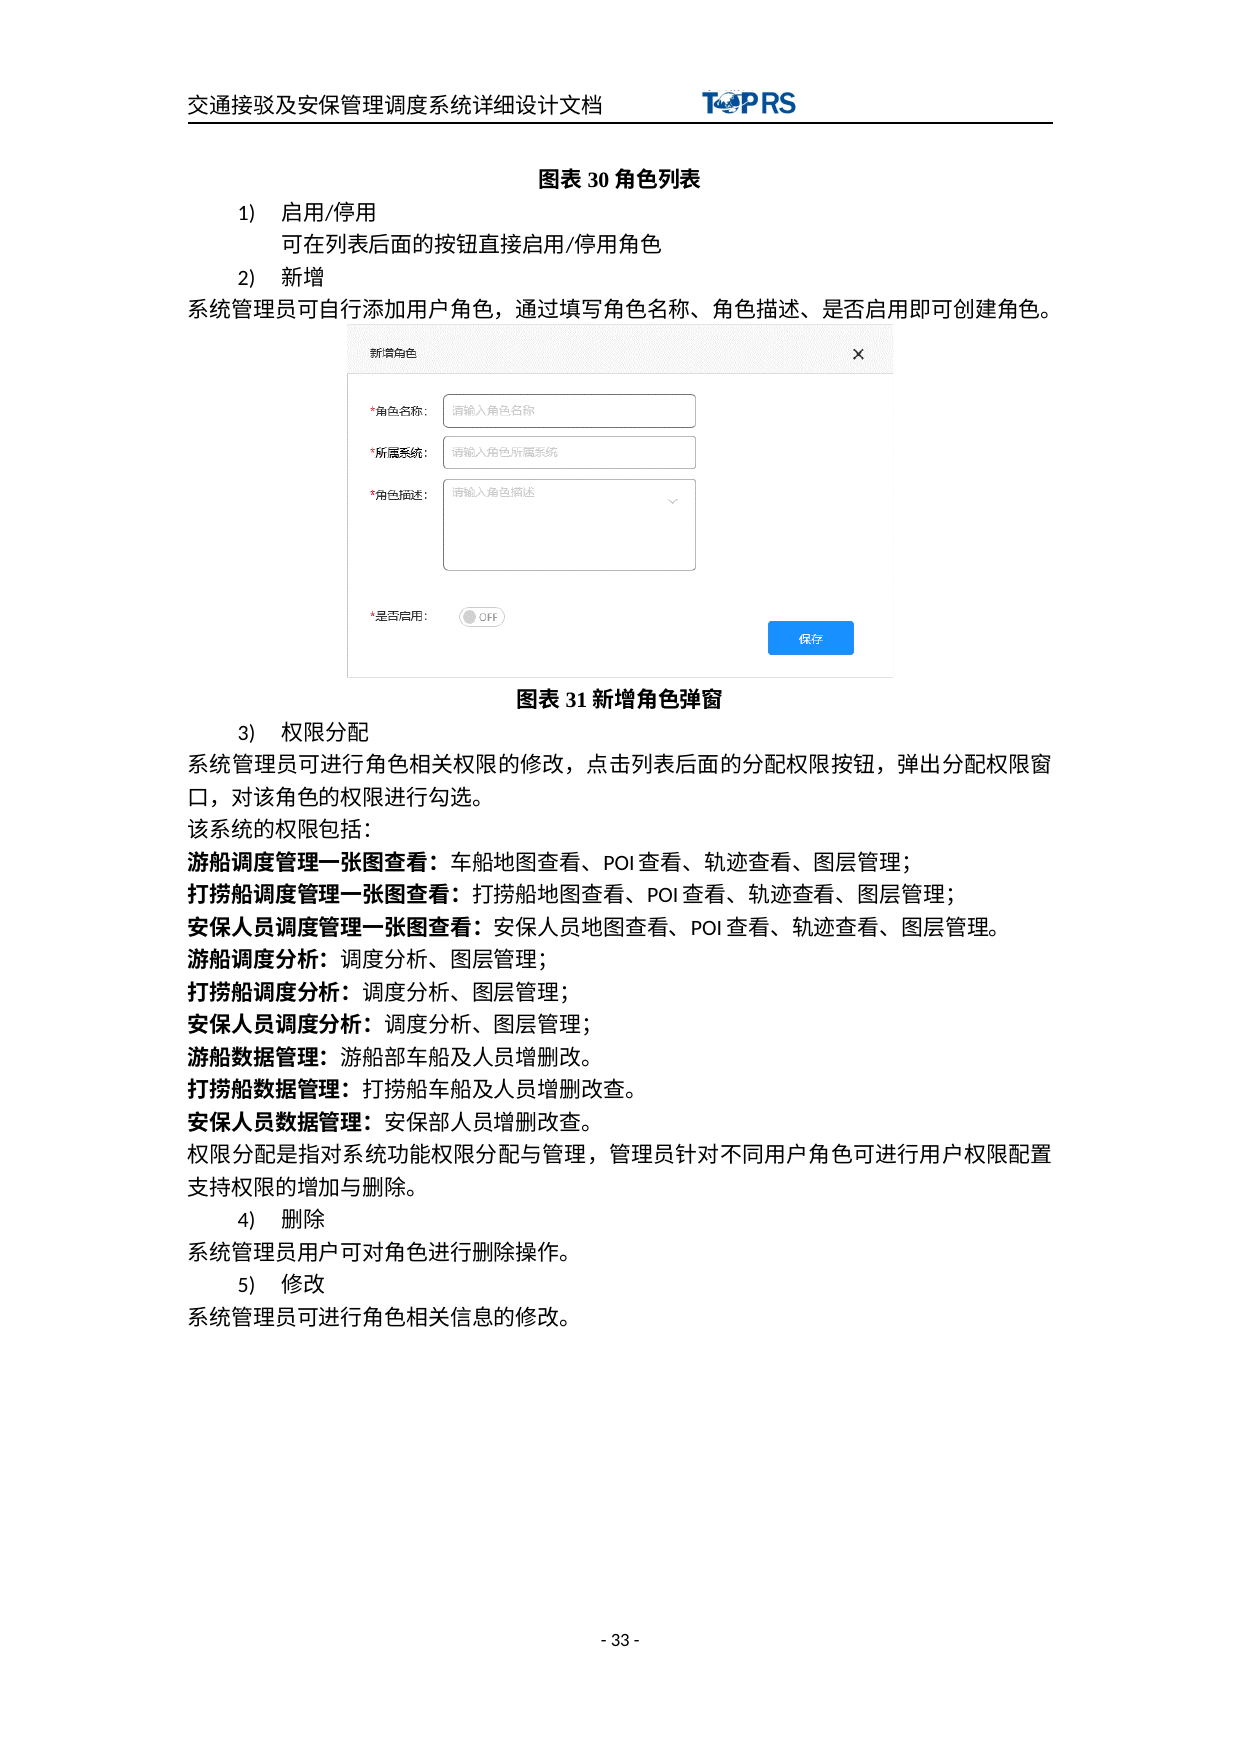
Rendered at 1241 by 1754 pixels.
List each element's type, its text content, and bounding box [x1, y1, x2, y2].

list 删除 [237, 1202, 1053, 1234]
text 系统管理员可进行角色相关信息的修改。 [187, 1299, 1053, 1332]
text 打捞船数据管理：打捞船车船及人员增删改查。 [187, 1072, 1053, 1104]
picture [701, 90, 796, 114]
text 安保人员调度分析：调度分析、图层管理； [187, 1007, 1053, 1039]
text 打捞船调度管理一张图查看：打捞船地图查看、POI查看、轨迹查看、图层管理； [187, 877, 1053, 909]
text 权限分配是指对系统功能权限分配与管理，管理员针对不同用户角色可进行用户权限配置，支持权限的增加与删除。 [187, 1137, 1053, 1202]
list 权限分配 [237, 714, 1053, 747]
picture [347, 324, 894, 678]
text 安保人员数据管理：安保部人员增删改查。 [187, 1104, 1053, 1137]
text 该系统的权限包括： [187, 812, 1053, 844]
text 游船数据管理：游船部车船及人员增删改。 [187, 1039, 1053, 1072]
text 系统管理员可自行添加用户角色，通过填写角色名称、角色描述、是否启用即可创建角色。 [187, 292, 1053, 324]
list 新增 [237, 259, 1053, 292]
list 修改 [237, 1267, 1053, 1299]
text 安保人员调度管理一张图查看：安保人员地图查看、POI查看、轨迹查看、图层管理。 [187, 909, 1053, 942]
text 打捞船调度分析：调度分析、图层管理； [187, 974, 1053, 1007]
text 系统管理员用户可对角色进行删除操作。 [187, 1234, 1053, 1267]
text 可在列表后面的按钮直接启用/停用角色 [281, 227, 1053, 259]
text 系统管理员可进行角色相关权限的修改，点击列表后面的分配权限按钮，弹出分配权限窗口，对该角色的权限进行勾选。 [187, 747, 1053, 812]
list 启用/停用 [237, 194, 1053, 227]
text 游船调度分析：调度分析、图层管理； [187, 942, 1053, 974]
text 游船调度管理一张图查看：车船地图查看、POI查看、轨迹查看、图层管理； [187, 844, 1053, 877]
